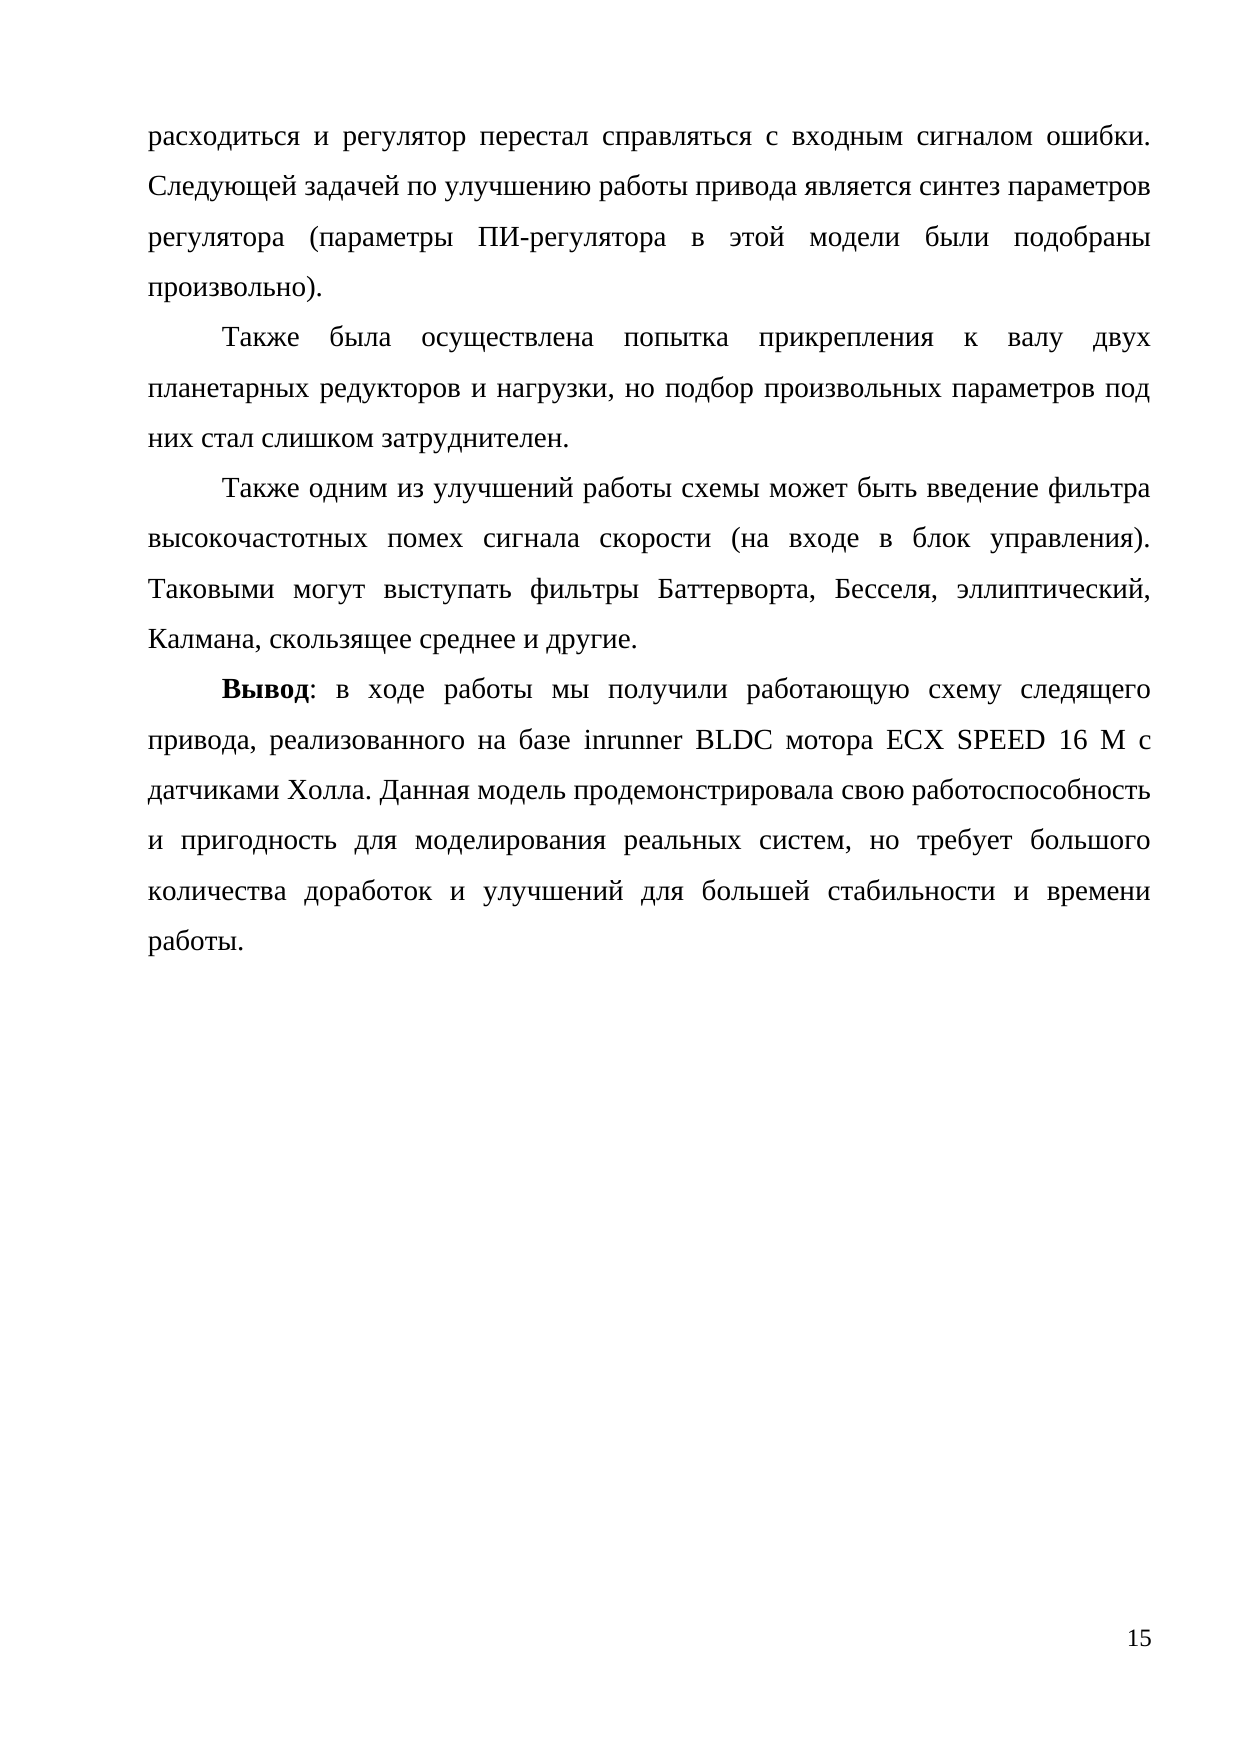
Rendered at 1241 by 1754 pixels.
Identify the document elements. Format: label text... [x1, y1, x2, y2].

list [148, 118, 1152, 303]
list Также была осуществлена попытка прикрепления к валу двух планетарных редукторов и нагрузки, но подбор произвольных параметров под них стал слишком затруднителен. [148, 319, 1152, 453]
list Вывод: в ходе работы мы получили работающую схему следящего привода, реализованного на базе inrunner BLDC мотора ECX SPEED 16 M с датчиками Холла. Данная модель продемонстрировала свою работоспособность и пригодность для моделирования реальных систем, но требует большого количества доработок и улучшений для большей стабильности и времени работы. [148, 672, 1152, 957]
list Также одним из улучшений работы схемы может быть введение фильтра высокочастотных помех сигнала скорости (на входе в блок управления). Таковыми могут выступать фильтры Баттерворта, Бесселя, эллиптический, Калмана, скользящее среднее и другие. [148, 470, 1152, 655]
